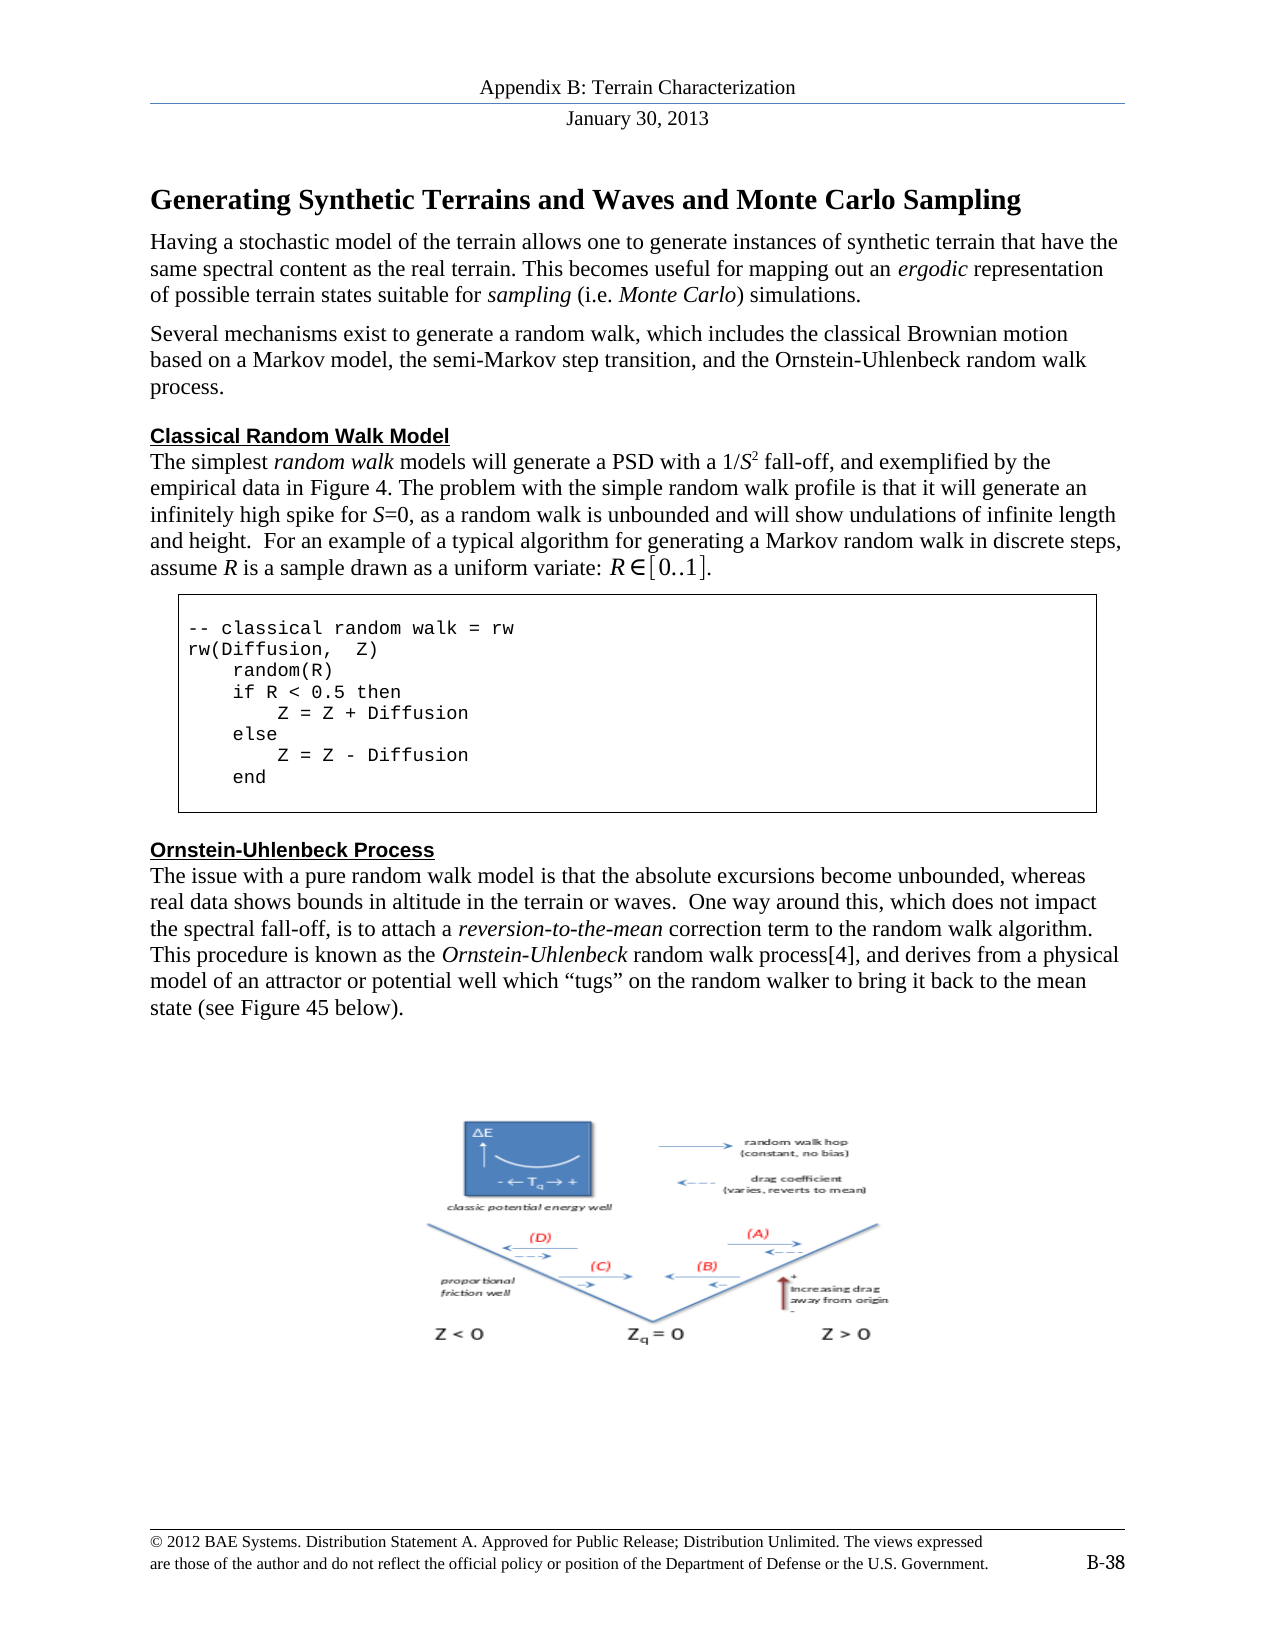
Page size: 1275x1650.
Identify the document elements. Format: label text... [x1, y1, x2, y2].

text Z = Z - Diffusion [179, 743, 1096, 764]
subtitle Generating Synthetic Terrains and Waves and Monte Carlo Sampling [150, 182, 1125, 216]
text Having a stochastic model of the terrain allows one to generate instances of synthetic terrain that have the same spectral content as the real terrain. This becomes useful for mapping out an ergodic representation of possible terrain states suitable for sampling (i.e. Monte Carlo) simulations. [150, 228, 1125, 307]
text Several mechanisms exist to generate a random walk, which includes the classical Brownian motion based on a Markov model, the semi-Markov step transition, and the Ornstein-Uhlenbeck random walk process. [150, 320, 1125, 399]
text end [179, 764, 1096, 789]
text Z = Z + Diffusion [179, 701, 1096, 722]
subtitle Ornstein-Uhlenbeck Process [150, 838, 1125, 862]
text The issue with a pure random walk model is that the absolute excursions become unbounded, whereas real data shows bounds in altitude in the terrain or waves. One way around this, which does not impact the spectral fall-off, is to attach a reversion-to-the-mean correction term to the random walk algorithm. This procedure is known as the Ornstein-Uhlenbeck random walk process[4], and derives from a physical model of an attractor or potential well which “tugs” on the random walker to bring it back to the mean state (see Figure 45 below). [150, 862, 1125, 1020]
text -- classical random walk = rw [179, 616, 1096, 637]
text else [179, 722, 1096, 743]
text if R < 0.5 then [179, 679, 1096, 701]
text rw(Diffusion, Z) [179, 637, 1096, 658]
subtitle Classical Random Walk Model [150, 424, 1125, 448]
text random(R) [179, 658, 1096, 679]
